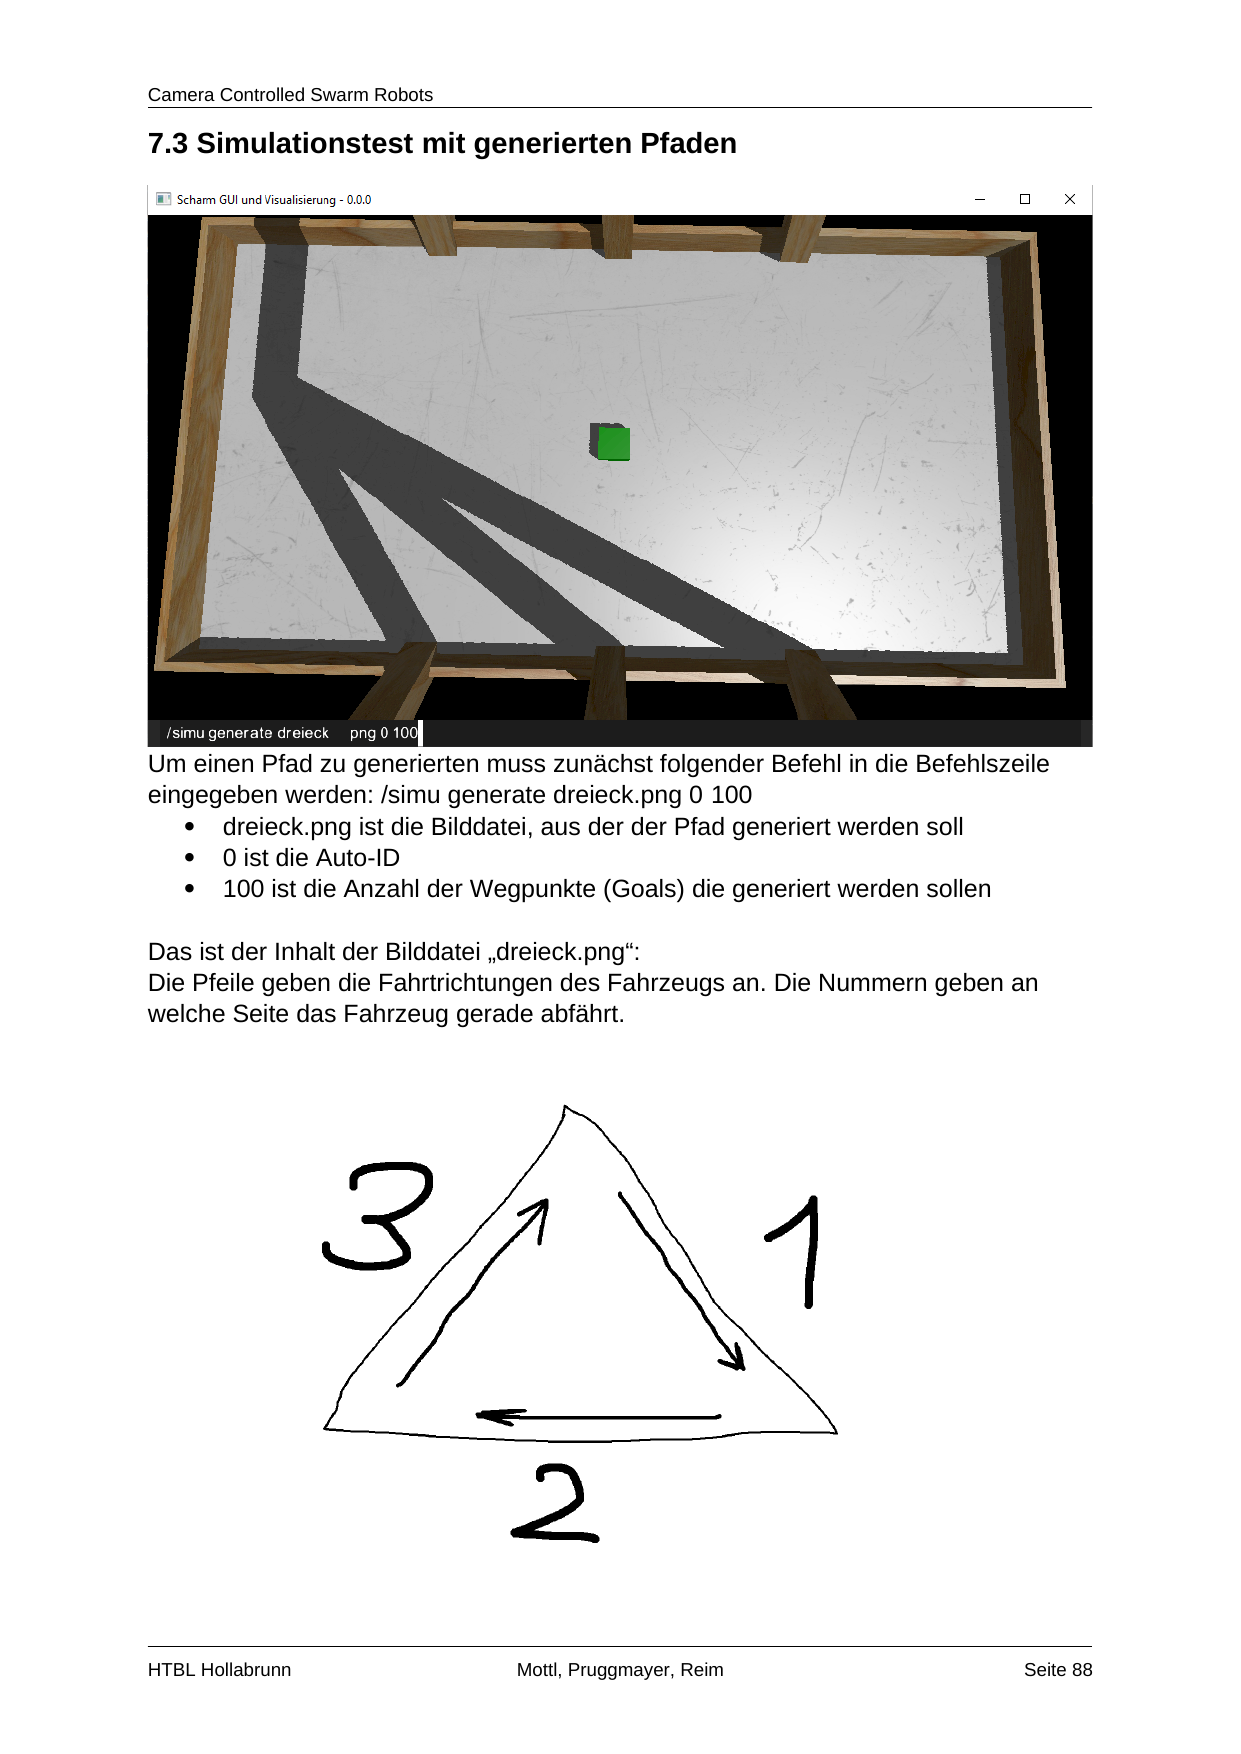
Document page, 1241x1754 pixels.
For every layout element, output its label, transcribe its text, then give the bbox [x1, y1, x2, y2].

picture [147, 185, 1093, 747]
text Die Pfeile geben die Fahrtrichtungen des Fahrzeugs an. Die Nummern geben an welche Seite das Fahrzeug gerade abfährt. [148, 965, 1092, 1028]
text Um einen Pfad zu generierten muss zunächst folgender Befehl in die Befehlszeile eingegeben werden: /simu generate dreieck.png 0 100 [148, 747, 1092, 809]
list dreieck.png ist die Bilddatei, aus der der Pfad generiert werden soll [185, 809, 1092, 840]
text Das ist der Inhalt der Bilddatei „dreieck.png“: [148, 934, 1092, 965]
subtitle Simulationstest mit generierten Pfaden [148, 126, 1092, 160]
list 100 ist die Anzahl der Wegpunkte (Goals) die generiert werden sollen [185, 872, 1092, 903]
list 0 ist die Auto-ID [185, 840, 1092, 872]
picture [147, 1059, 1093, 1577]
